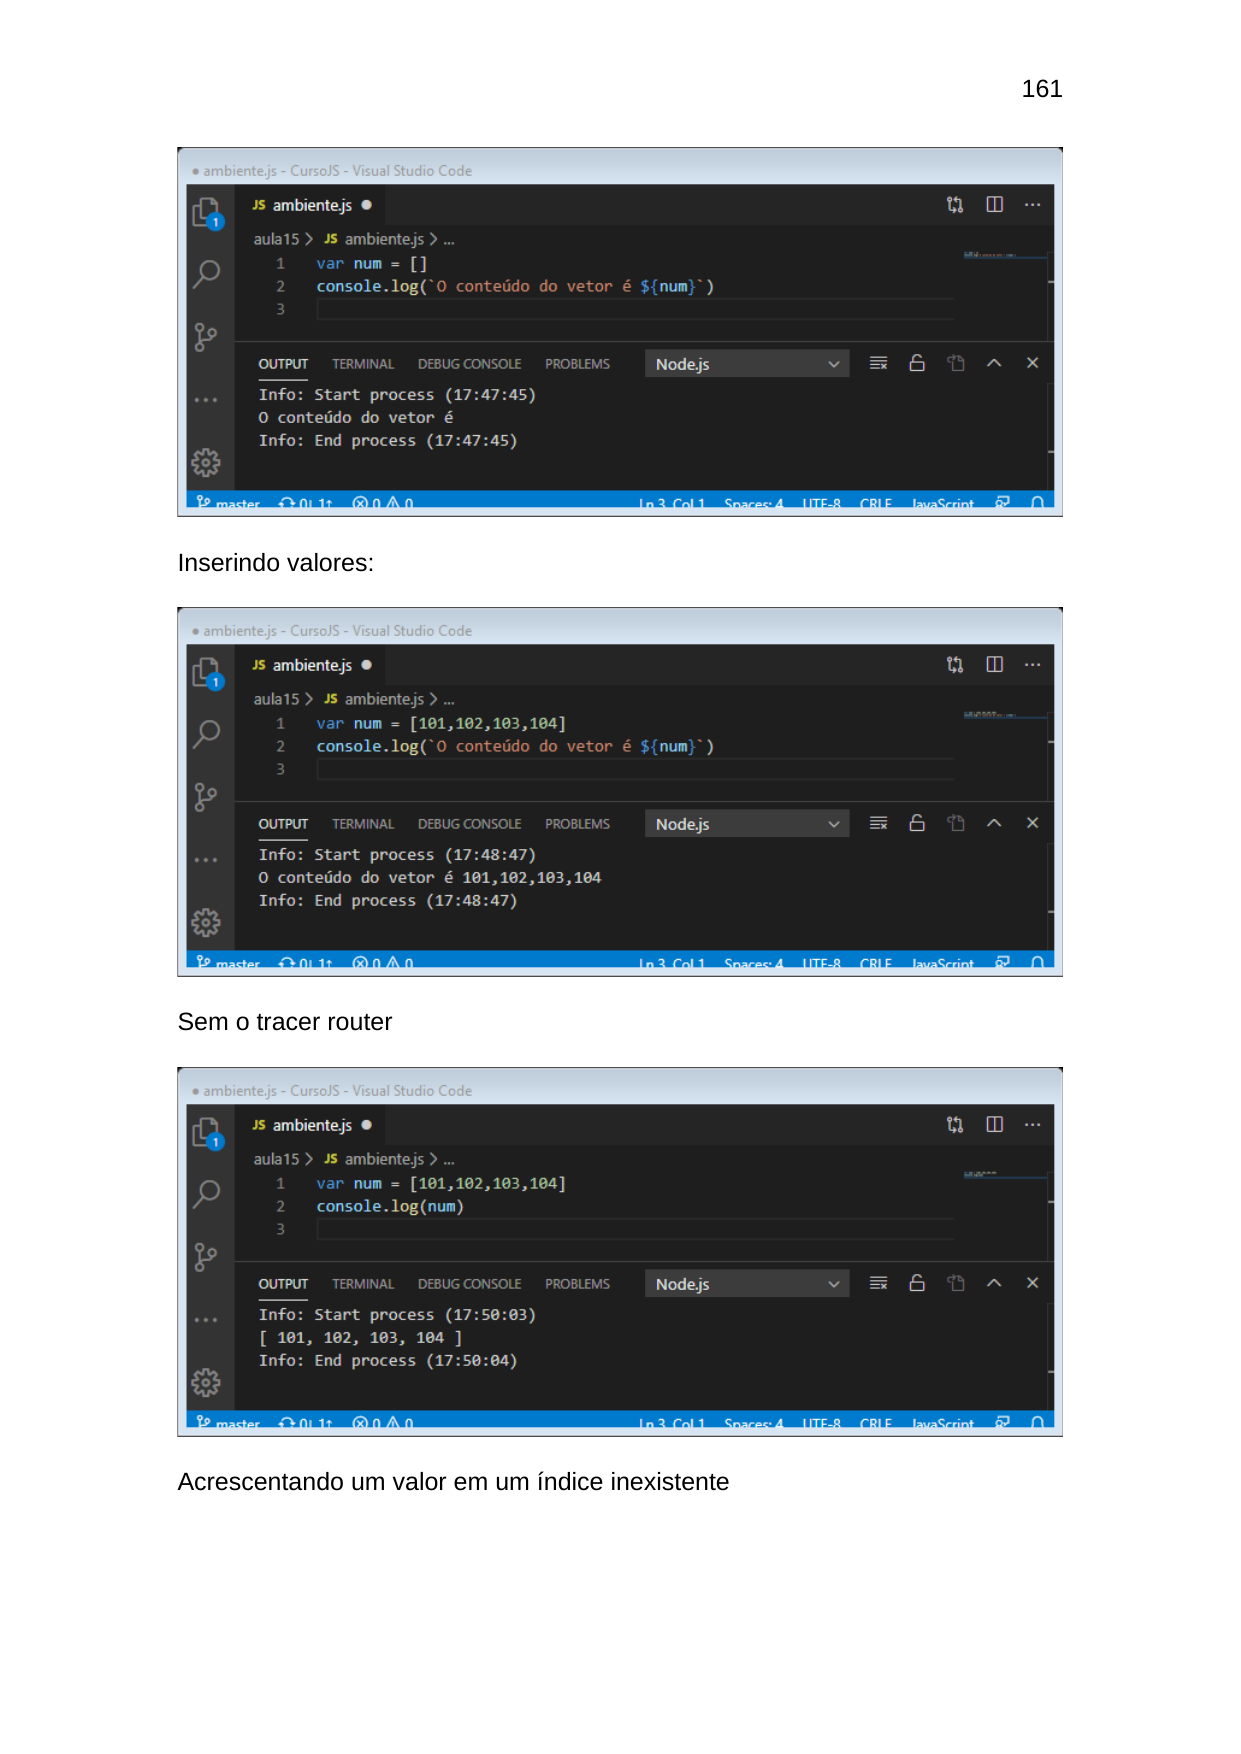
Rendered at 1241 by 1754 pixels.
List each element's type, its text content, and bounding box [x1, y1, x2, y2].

text Inserindo valores: [177, 548, 1063, 576]
text Sem o tracer router [177, 1007, 1063, 1036]
text Acrescentando um valor em um índice inexistente [177, 1467, 1063, 1496]
